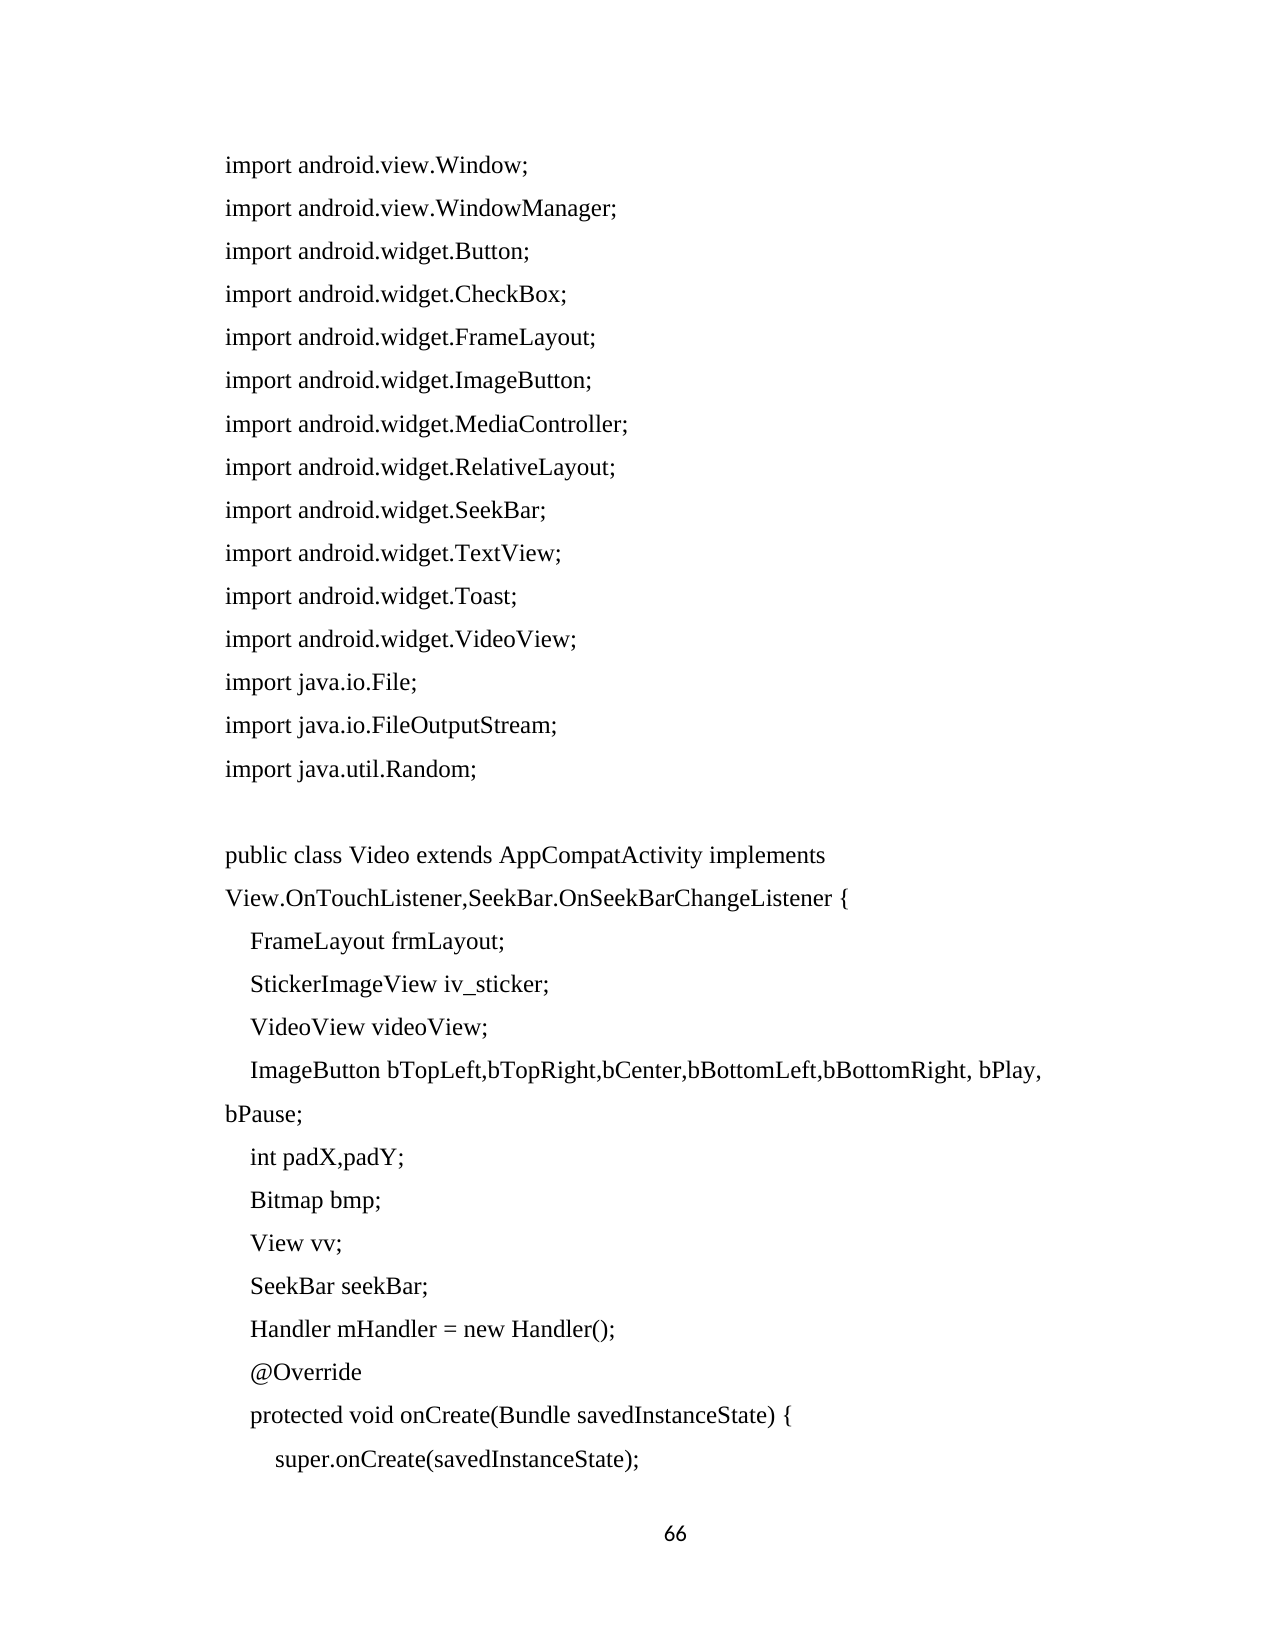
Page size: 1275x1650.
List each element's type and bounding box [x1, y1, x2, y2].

text [225, 150, 1125, 1472]
